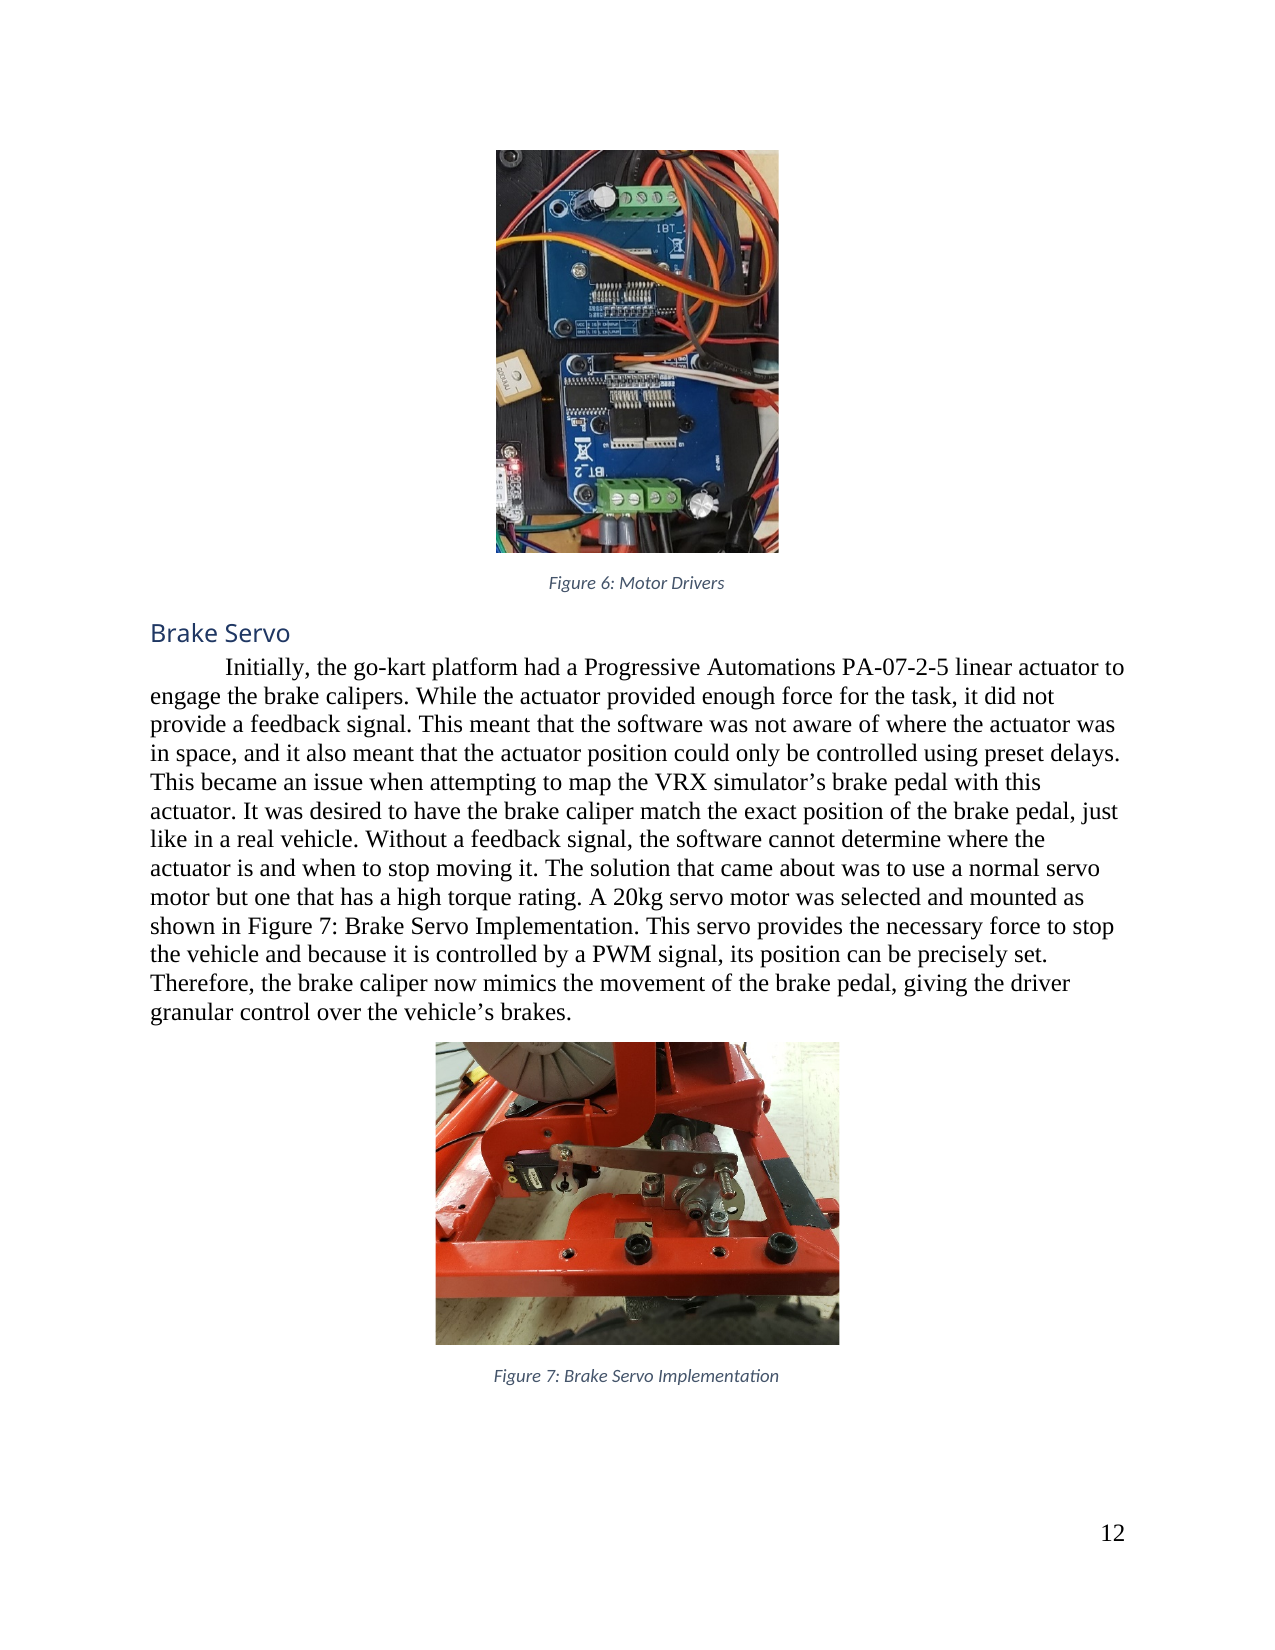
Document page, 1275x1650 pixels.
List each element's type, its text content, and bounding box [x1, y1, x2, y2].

text Initially, the go-kart platform had a Progressive Automations PA-07-2-5 linear actuator to engage the brake calipers. While the actuator provided enough force for the task, it did not provide a feedback signal. This meant that the software was not aware of where the actuator was in space, and it also meant that the actuator position could only be controlled using preset delays. This became an issue when attempting to map the VRX simulator’s brake pedal with this actuator. It was desired to have the brake caliper match the exact position of the brake pedal, just like in a real vehicle. Without a feedback signal, the software cannot determine where the actuator is and when to stop moving it. The solution that came about was to use a normal servo motor but one that has a high torque rating. A 20kg servo motor was selected and mounted as shown in Figure 7: Brake Servo Implementation. This servo provides the necessary force to stop the vehicle and because it is controlled by a PWM signal, its position can be precisely set. Therefore, the brake caliper now mimics the movement of the brake pedal, giving the driver granular control over the vehicle’s brakes. [150, 652, 1125, 1026]
text Figure 7: Brake Servo Implementation [150, 1364, 1125, 1387]
picture [496, 150, 779, 553]
subtitle Brake Servo [150, 615, 1125, 649]
text Figure 6: Motor Drivers [150, 571, 1125, 594]
picture [435, 1042, 840, 1345]
